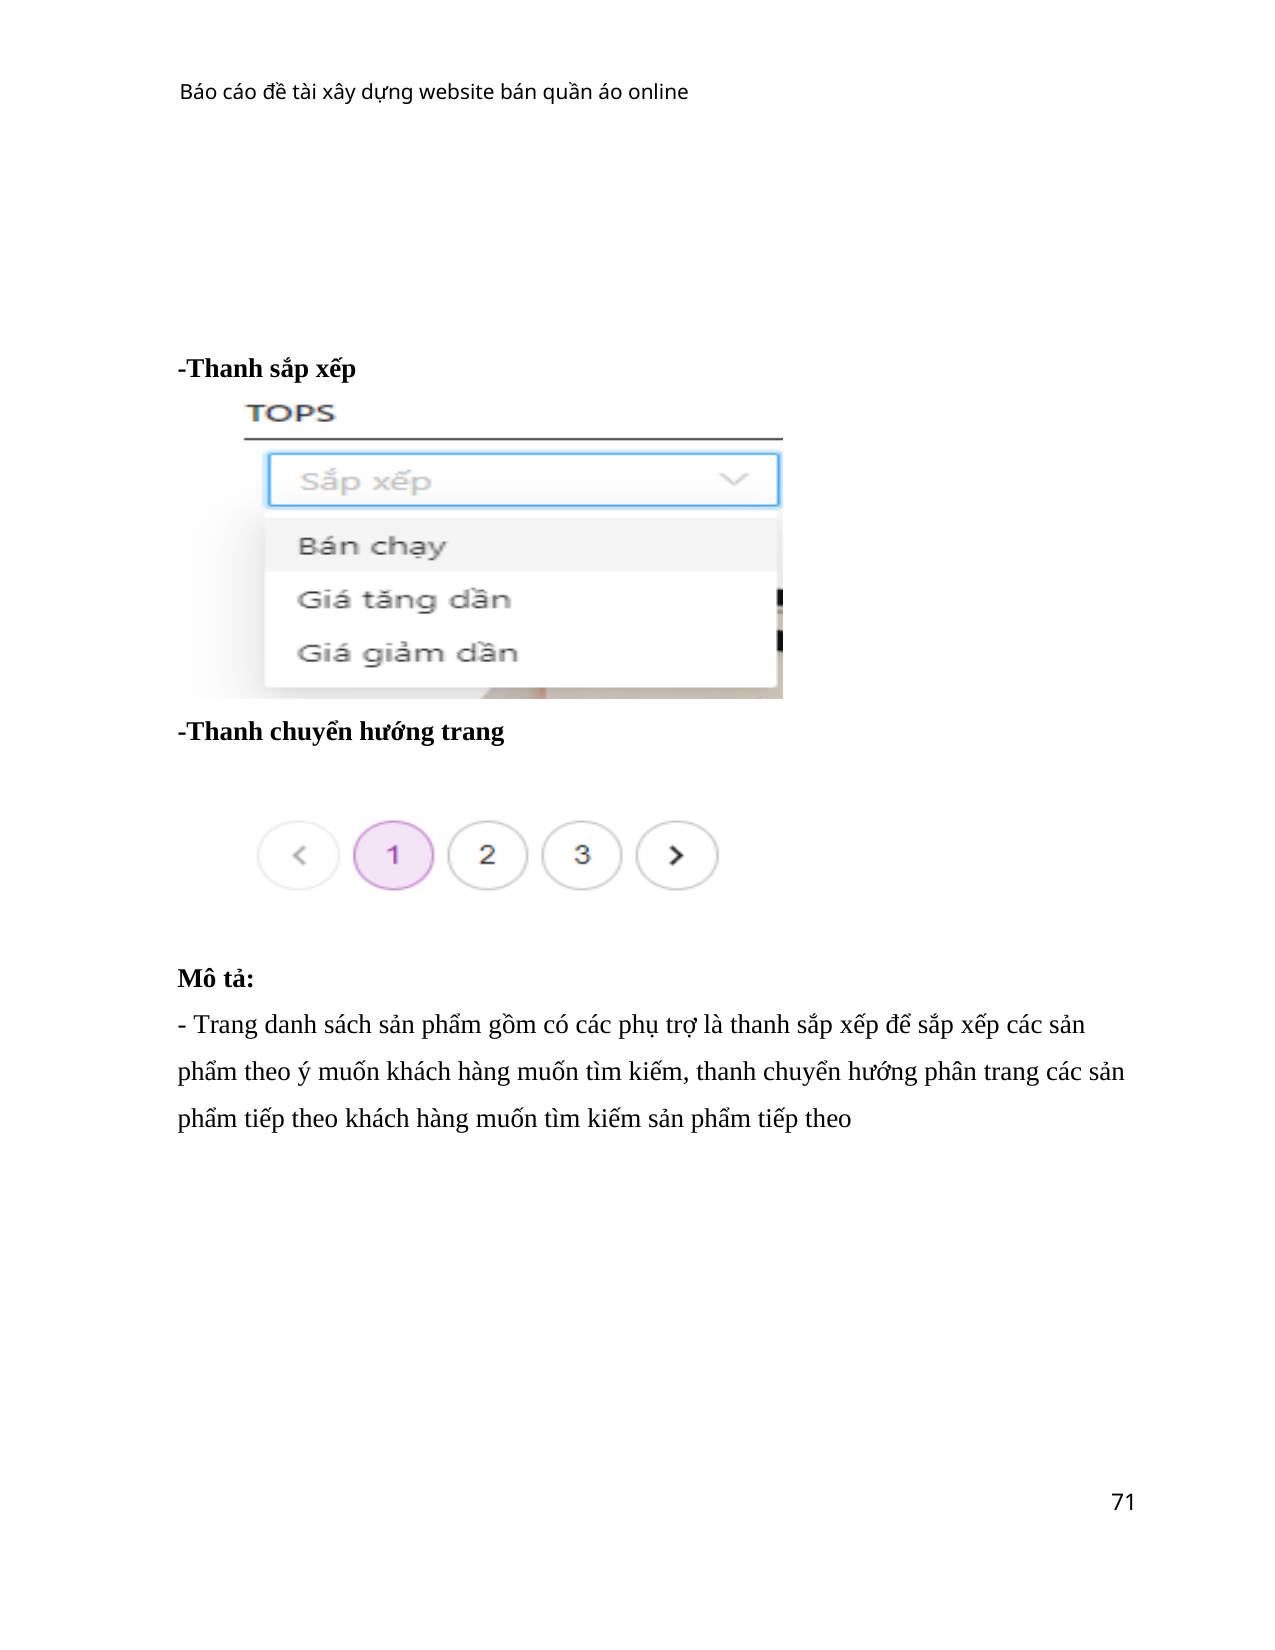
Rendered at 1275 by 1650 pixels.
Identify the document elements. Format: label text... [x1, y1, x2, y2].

picture [177, 761, 791, 947]
text - Trang danh sách sản phẩm gồm có các phụ trợ là thanh sắp xếp để sắp xếp các sản phẩm theo ý muốn khách hàng muốn tìm kiếm, thanh chuyển hướng phân trang các sản phẩm tiếp theo khách hàng muốn tìm kiếm sản phẩm tiếp theo [177, 1009, 1137, 1133]
text Mô tả: [177, 962, 1137, 993]
text -Thanh sắp xếp [177, 352, 1137, 383]
text -Thanh chuyển hướng trang [177, 714, 1137, 746]
picture [177, 398, 783, 699]
